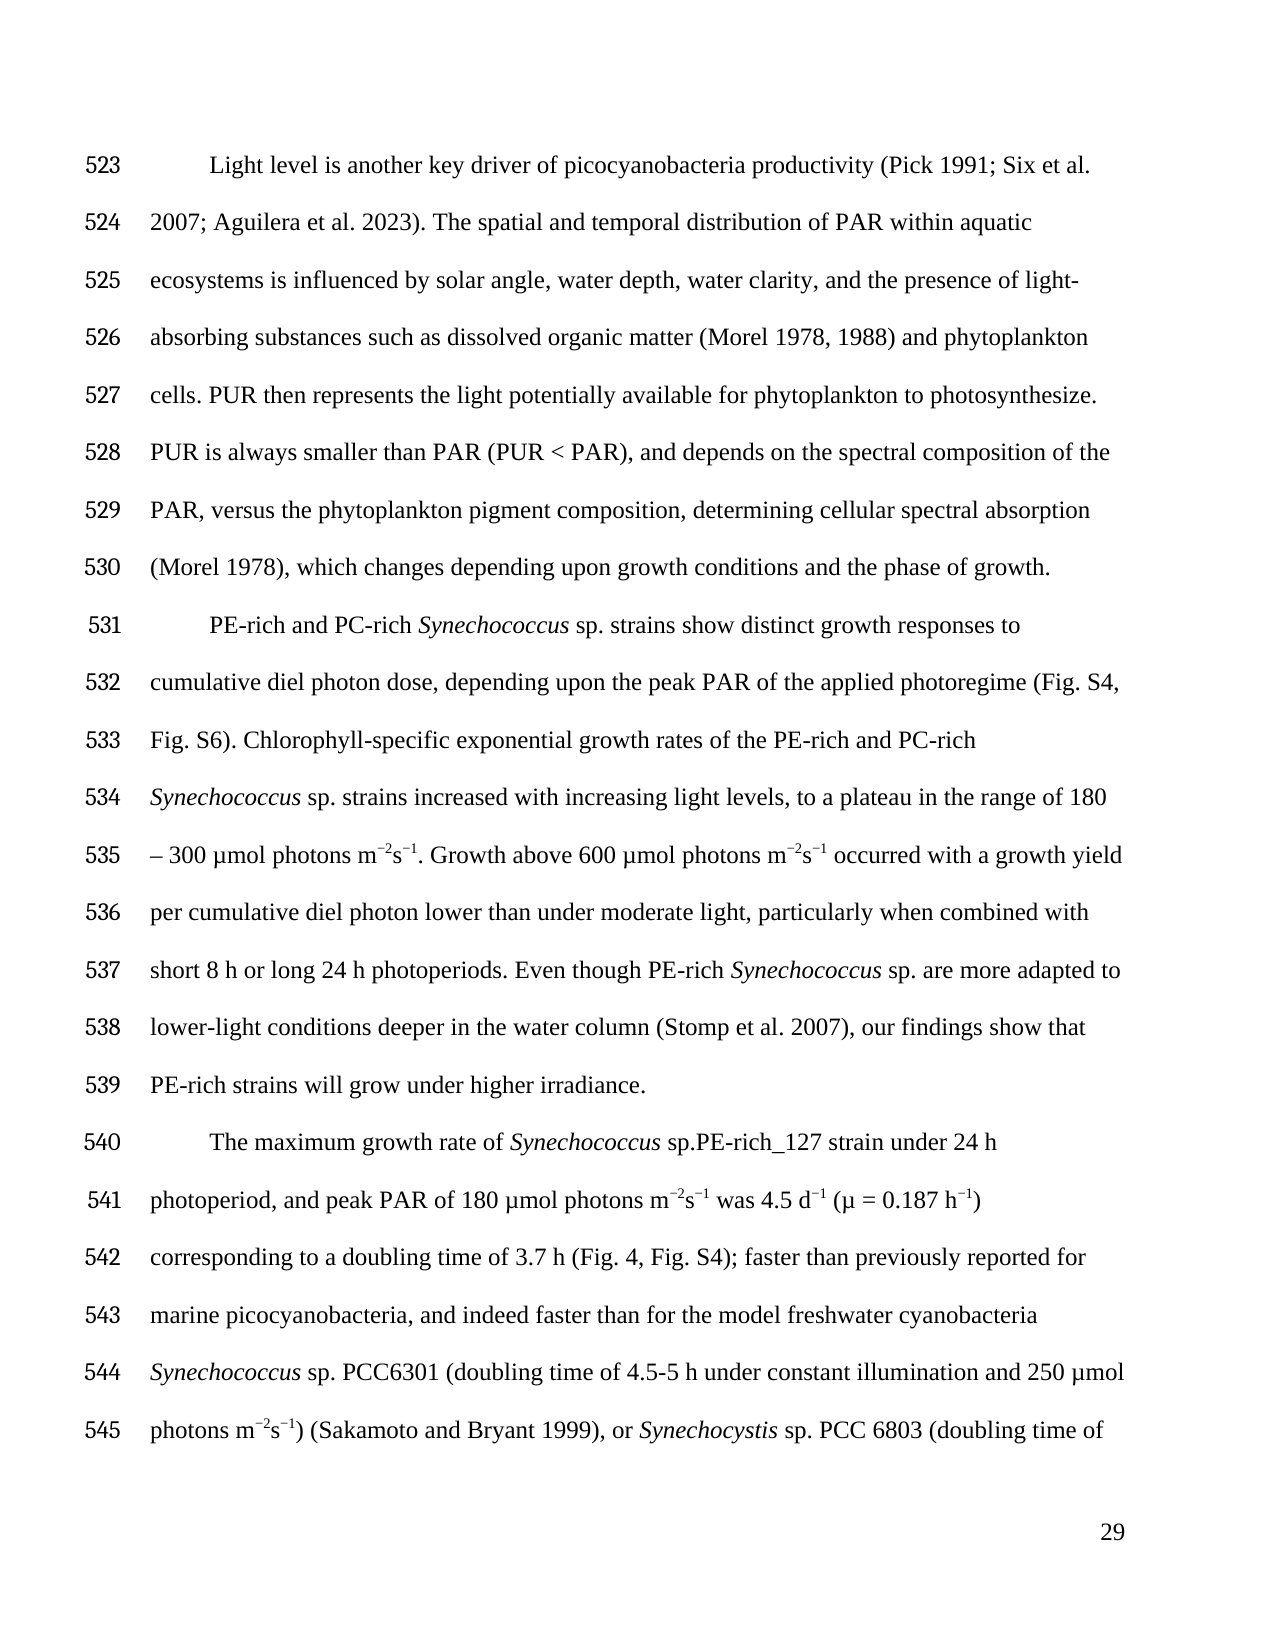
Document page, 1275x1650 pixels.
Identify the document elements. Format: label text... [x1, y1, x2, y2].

text Light level is another key driver of picocyanobacteria productivity (Pick 1991; Six et al. 2007; Aguilera et al. 2023). The spatial and temporal distribution of PAR within aquatic ecosystems is influenced by solar angle, water depth, water clarity, and the presence of light-absorbing substances such as dissolved organic matter (Morel 1978, 1988) and phytoplankton cells. PUR then represents the light potentially available for phytoplankton to photosynthesize. PUR is always smaller than PAR (PUR < PAR), and depends on the spectral composition of the PAR, versus the phytoplankton pigment composition, determining cellular spectral absorption (Morel 1978), which changes depending upon growth conditions and the phase of growth. [150, 150, 1125, 581]
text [150, 1127, 1125, 1444]
text PE-rich and PC-rich Synechococcus sp. strains show distinct growth responses to cumulative diel photon dose, depending upon the peak PAR of the applied photoregime (Fig. S4, Fig. S6). Chlorophyll-specific exponential growth rates of the PE-rich and PC-rich Synechococcus sp. strains increased with increasing light levels, to a plateau in the range of 180 – 300 µmol photons m−2s−1. Growth above 600 µmol photons m−2s−1 occurred with a growth yield per cumulative diel photon lower than under moderate light, particularly when combined with short 8 h or long 24 h photoperiods. Even though PE-rich Synechococcus sp. are more adapted to lower-light conditions deeper in the water column (Stomp et al. 2007), our findings show that PE-rich strains will grow under higher irradiance. [150, 610, 1125, 1099]
